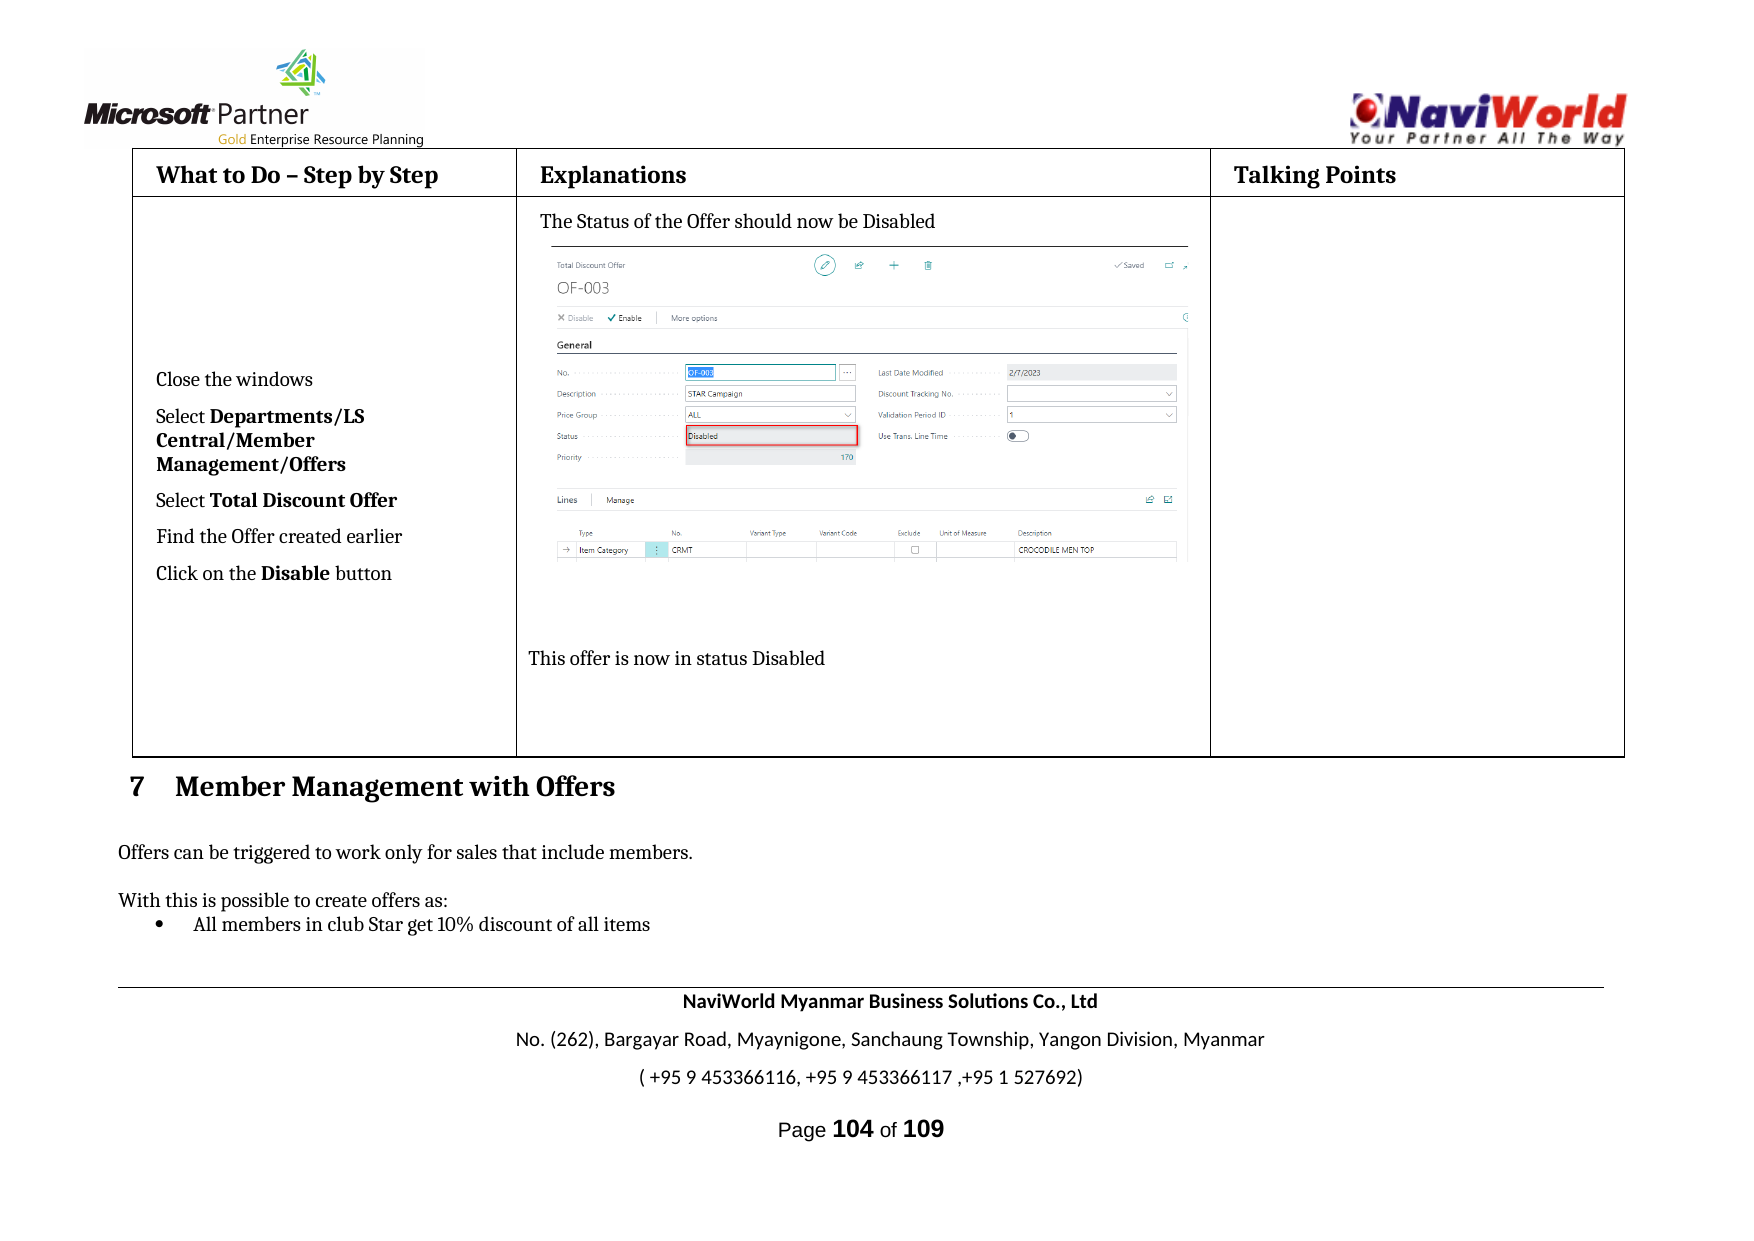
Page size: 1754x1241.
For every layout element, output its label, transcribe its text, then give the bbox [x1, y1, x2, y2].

table_cell Close the windows Select Departments/LS Central/Member Management/Offers Select Total Discount Offer Find the Offer created earlier Click on the Disable button [133, 197, 516, 756]
table_header Explanations [517, 149, 1210, 196]
subtitle Member Management with Offers [130, 770, 1604, 803]
table_header What to Do – Step by Step [133, 149, 516, 196]
text With this is possible to create offers as: [118, 889, 1604, 913]
picture [551, 246, 1189, 562]
picture [83, 48, 425, 149]
picture [1350, 92, 1628, 149]
table_header Talking Points [1211, 149, 1624, 196]
text Offers can be triggered to work only for sales that include members. [118, 841, 1604, 865]
list All members in club Star get 10% discount of all items [156, 913, 1604, 937]
table_cell The Status of the Offer should now be Disabled This offer is now in status Disabled [517, 197, 1210, 756]
table_cell [1211, 197, 1624, 756]
